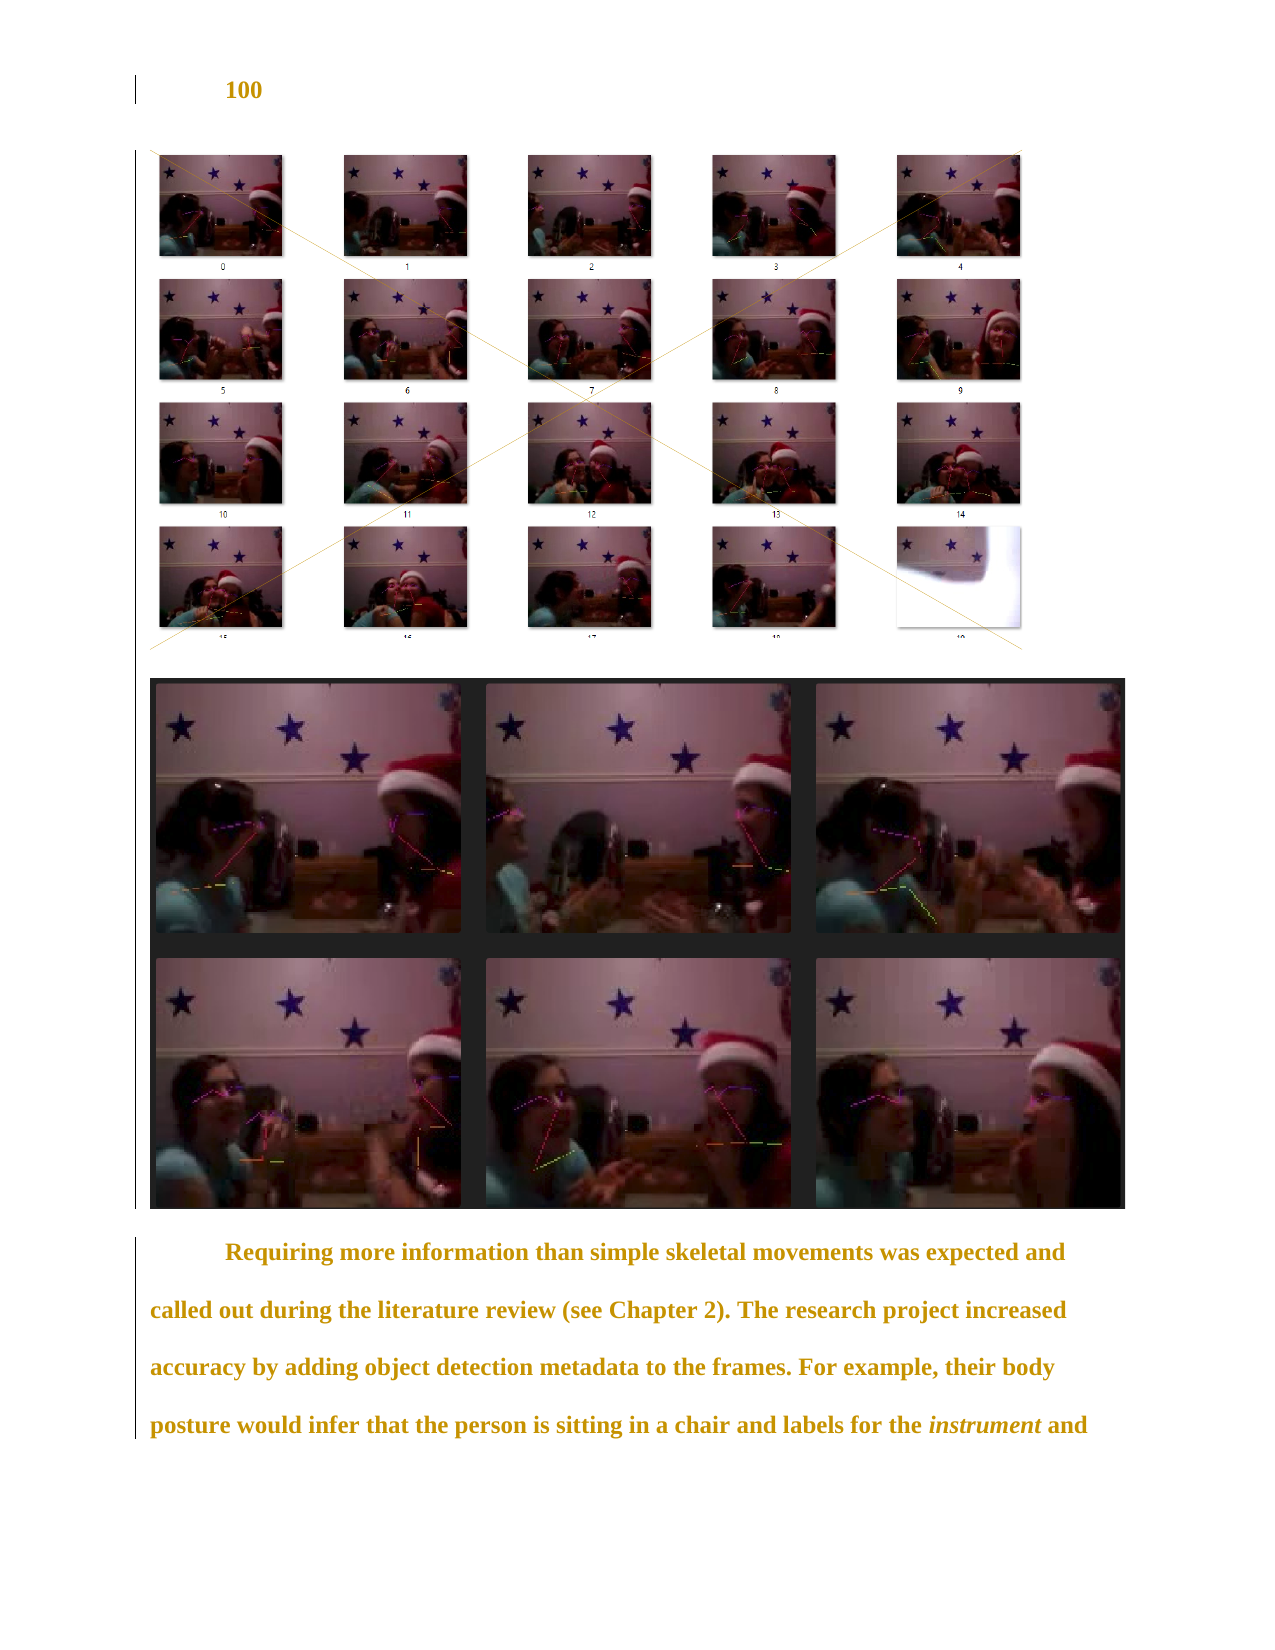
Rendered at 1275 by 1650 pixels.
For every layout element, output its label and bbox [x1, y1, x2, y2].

picture [588, 151, 1023, 649]
picture [150, 151, 584, 648]
picture [152, 150, 1020, 399]
picture [150, 678, 1125, 1209]
text [150, 1237, 1125, 1439]
picture [152, 401, 1021, 650]
